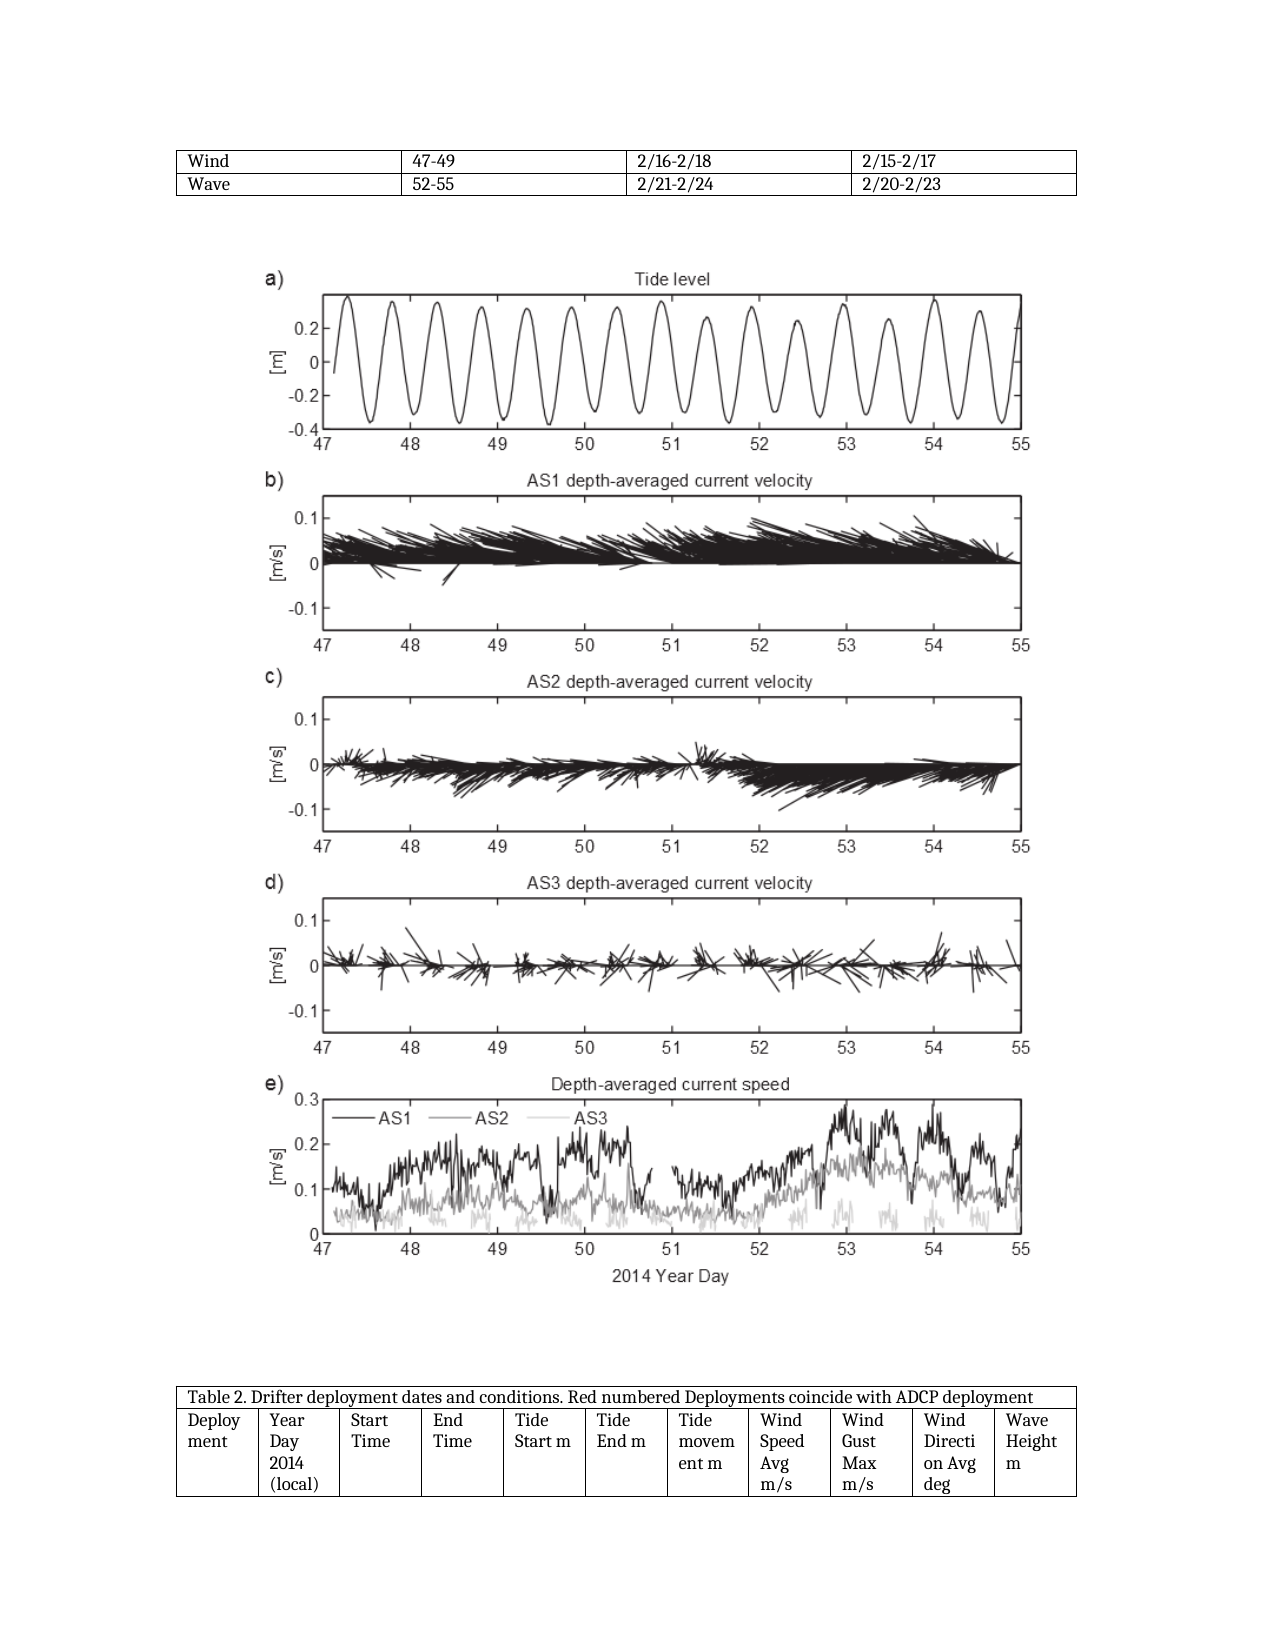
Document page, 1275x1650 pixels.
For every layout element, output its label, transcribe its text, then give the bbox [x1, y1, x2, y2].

table_header Table 2. Drifter deployment dates and conditions. Red numbered Deployments coincide with ADCP deployment [177, 1387, 1076, 1408]
table_cell Wave [177, 174, 401, 195]
table_cell Deployment [177, 1409, 258, 1496]
table_cell Wind Speed Avg m/s [749, 1409, 830, 1496]
table_cell Year Day 2014 (local) [259, 1409, 339, 1496]
table_cell 47-49 [402, 151, 626, 173]
table_cell 2/16-2/18 [627, 151, 851, 173]
table_cell 2/21-2/24 [627, 174, 851, 195]
picture [206, 196, 1107, 1361]
table_cell 2/20-2/23 [852, 174, 1076, 195]
table_cell Wind Direction Avg deg [913, 1409, 994, 1496]
table_cell Wind Gust Max m/s [831, 1409, 912, 1496]
table_cell Tide End m [586, 1409, 667, 1496]
table_cell 2/15-2/17 [852, 151, 1076, 173]
table_cell Tide Start m [504, 1409, 585, 1496]
table_cell Wave Height m [995, 1409, 1076, 1496]
table_cell 52-55 [402, 174, 626, 195]
table_cell Start Time [340, 1409, 421, 1496]
table_cell Tide movement m [668, 1409, 748, 1496]
table_cell Wind [177, 151, 401, 173]
table_cell End Time [422, 1409, 503, 1496]
